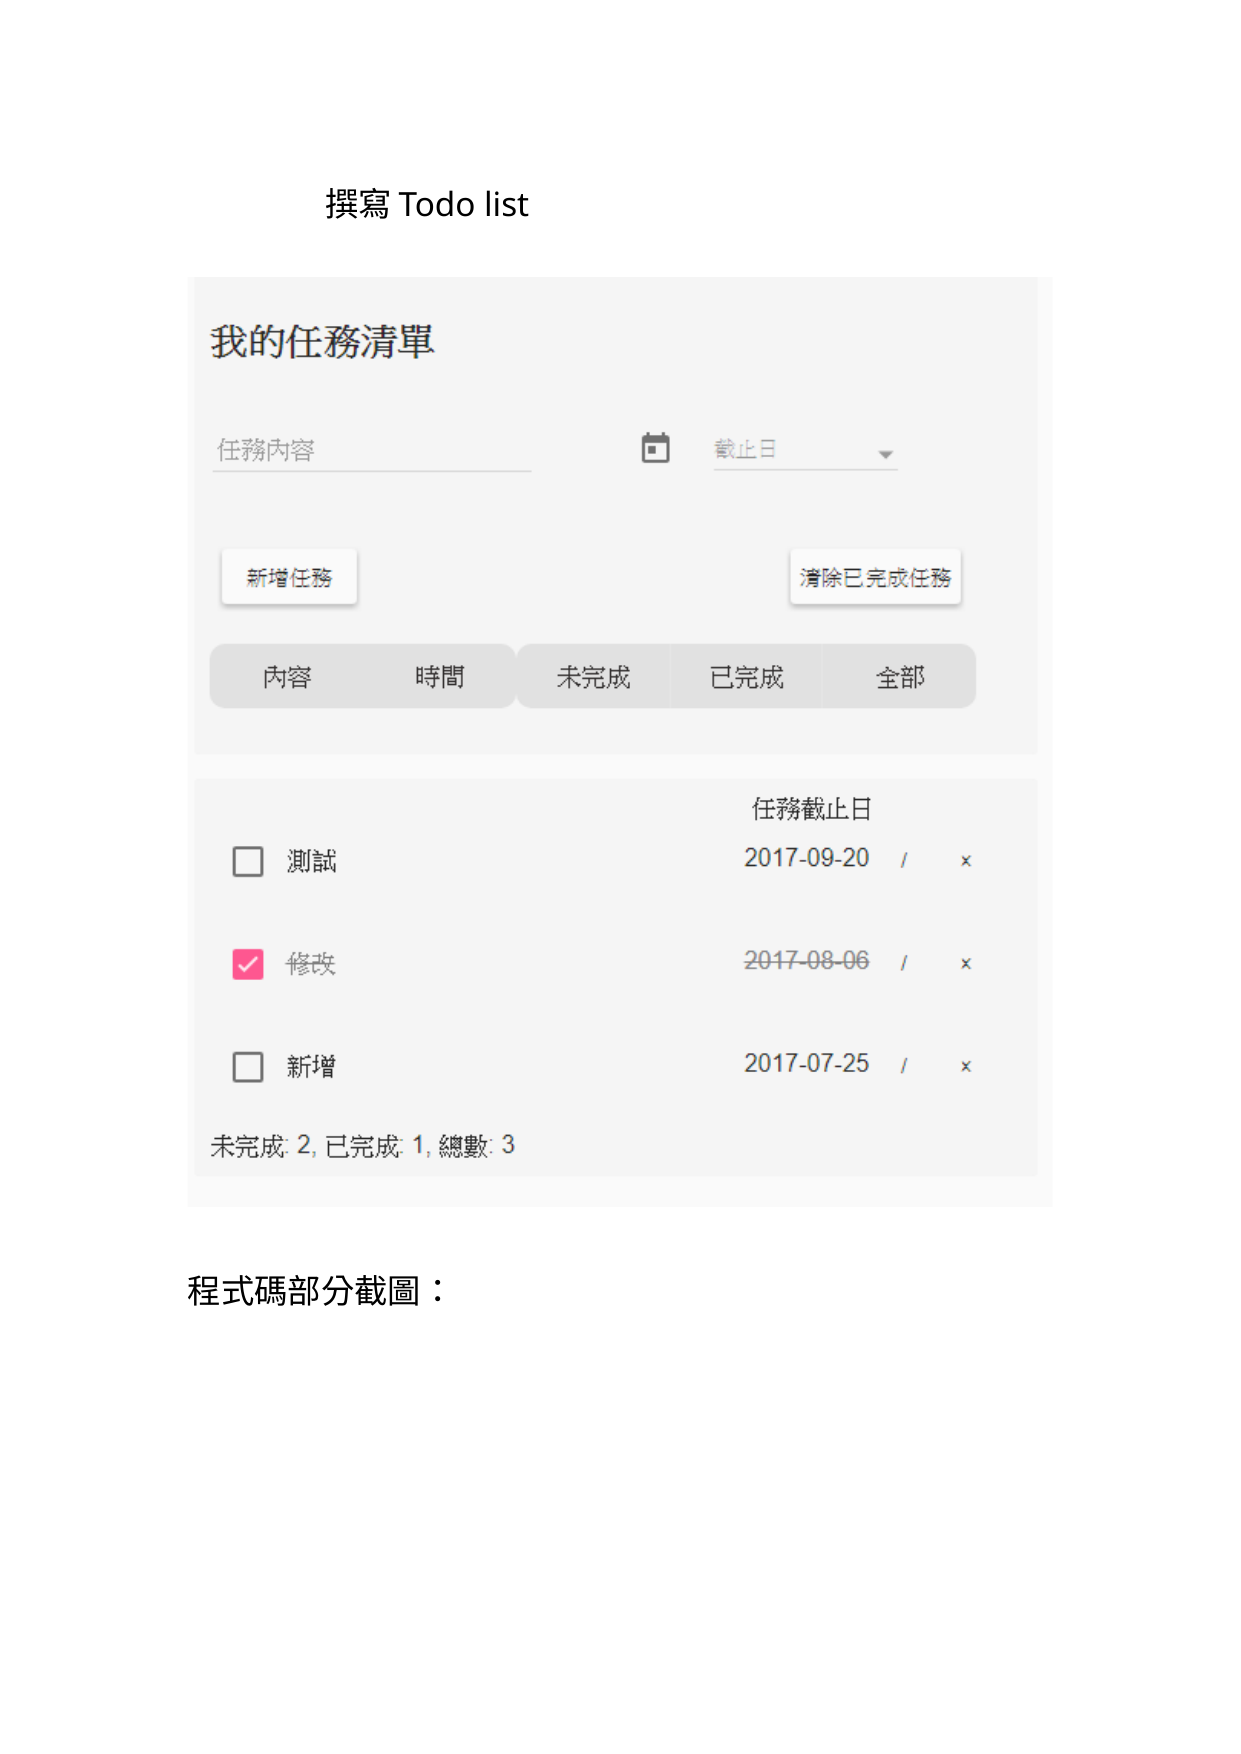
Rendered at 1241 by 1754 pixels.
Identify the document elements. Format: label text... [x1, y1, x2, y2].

list 撰寫Todo list [325, 164, 1053, 239]
text 程式碼部分截圖： [187, 1252, 1053, 1327]
picture [187, 277, 1053, 1207]
